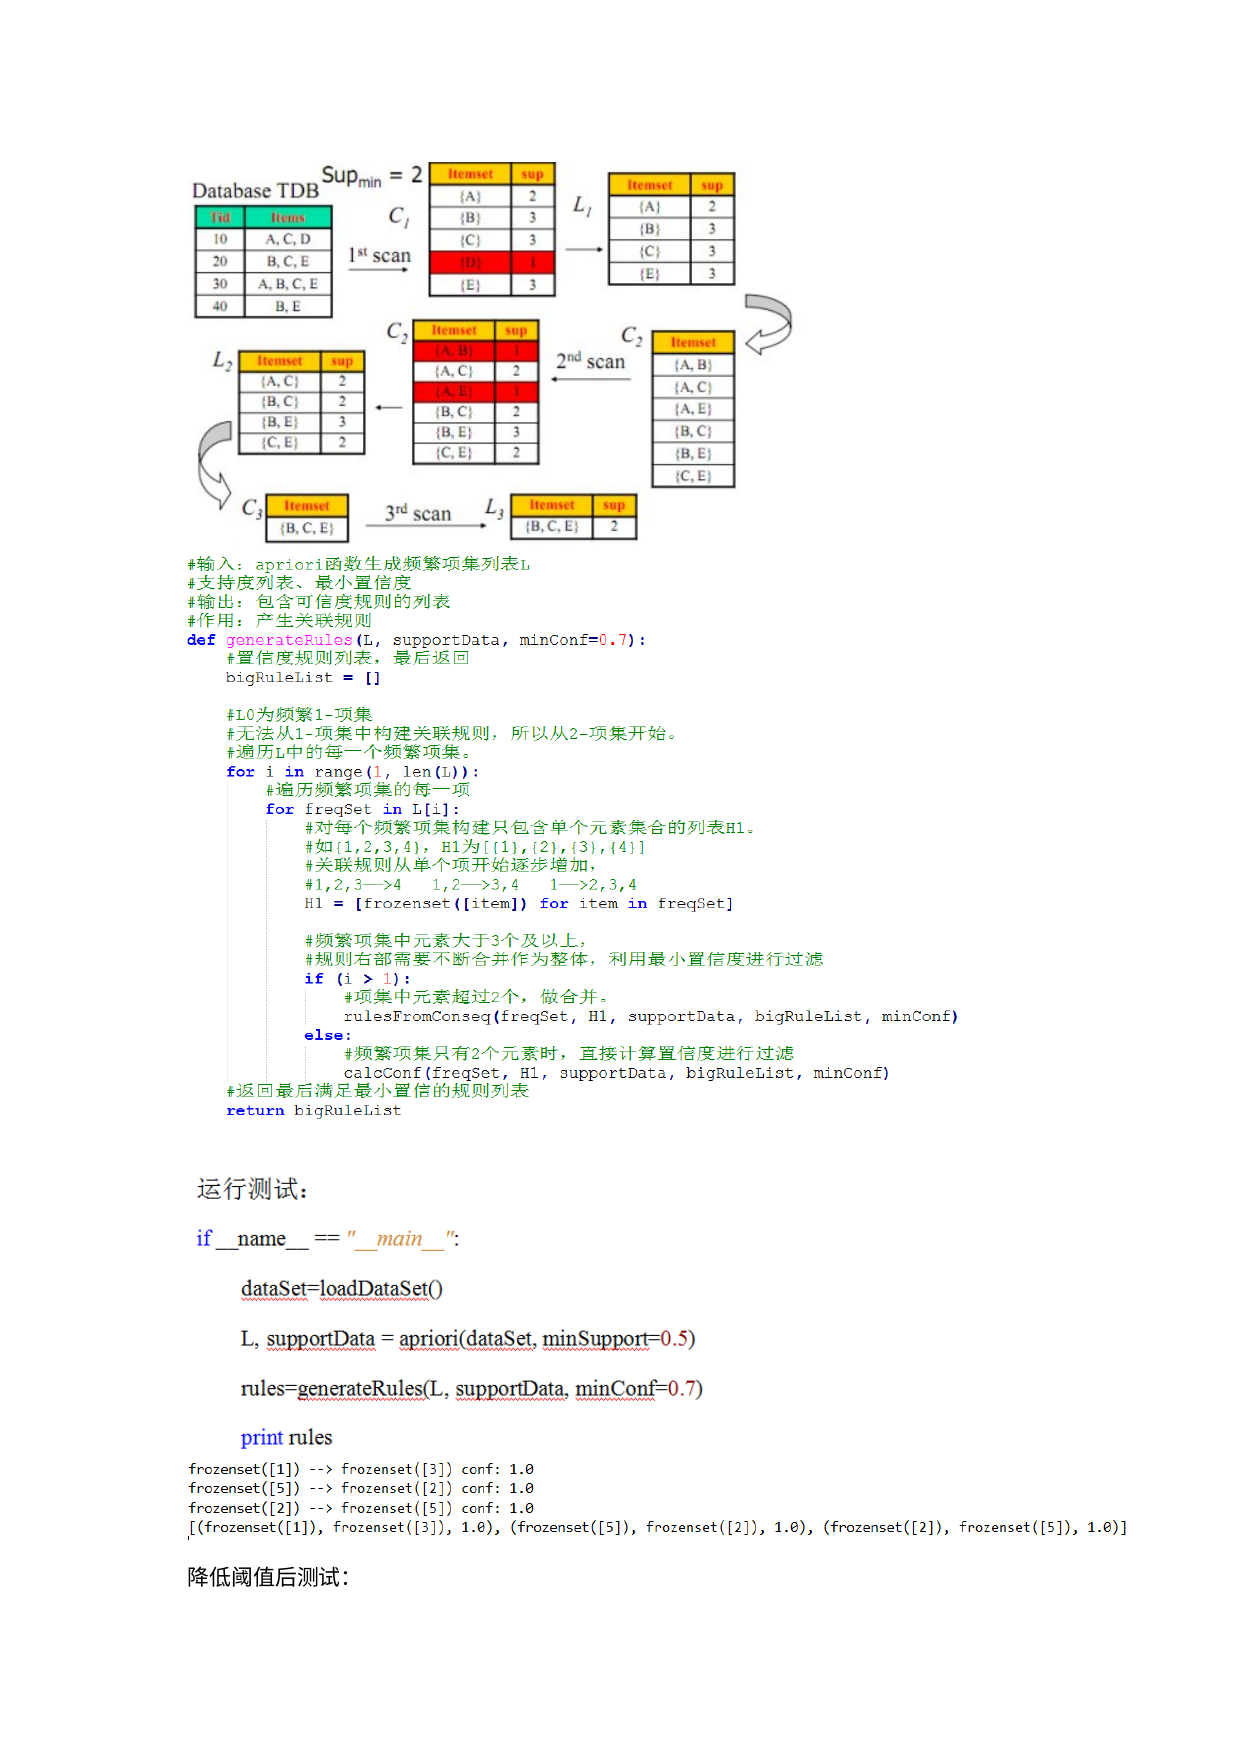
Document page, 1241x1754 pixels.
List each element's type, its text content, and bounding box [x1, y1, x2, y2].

picture [187, 1169, 705, 1453]
list 降低阈值后测试： [187, 1559, 1053, 1592]
picture [187, 552, 958, 1119]
picture [187, 1462, 1127, 1540]
picture [187, 162, 804, 545]
